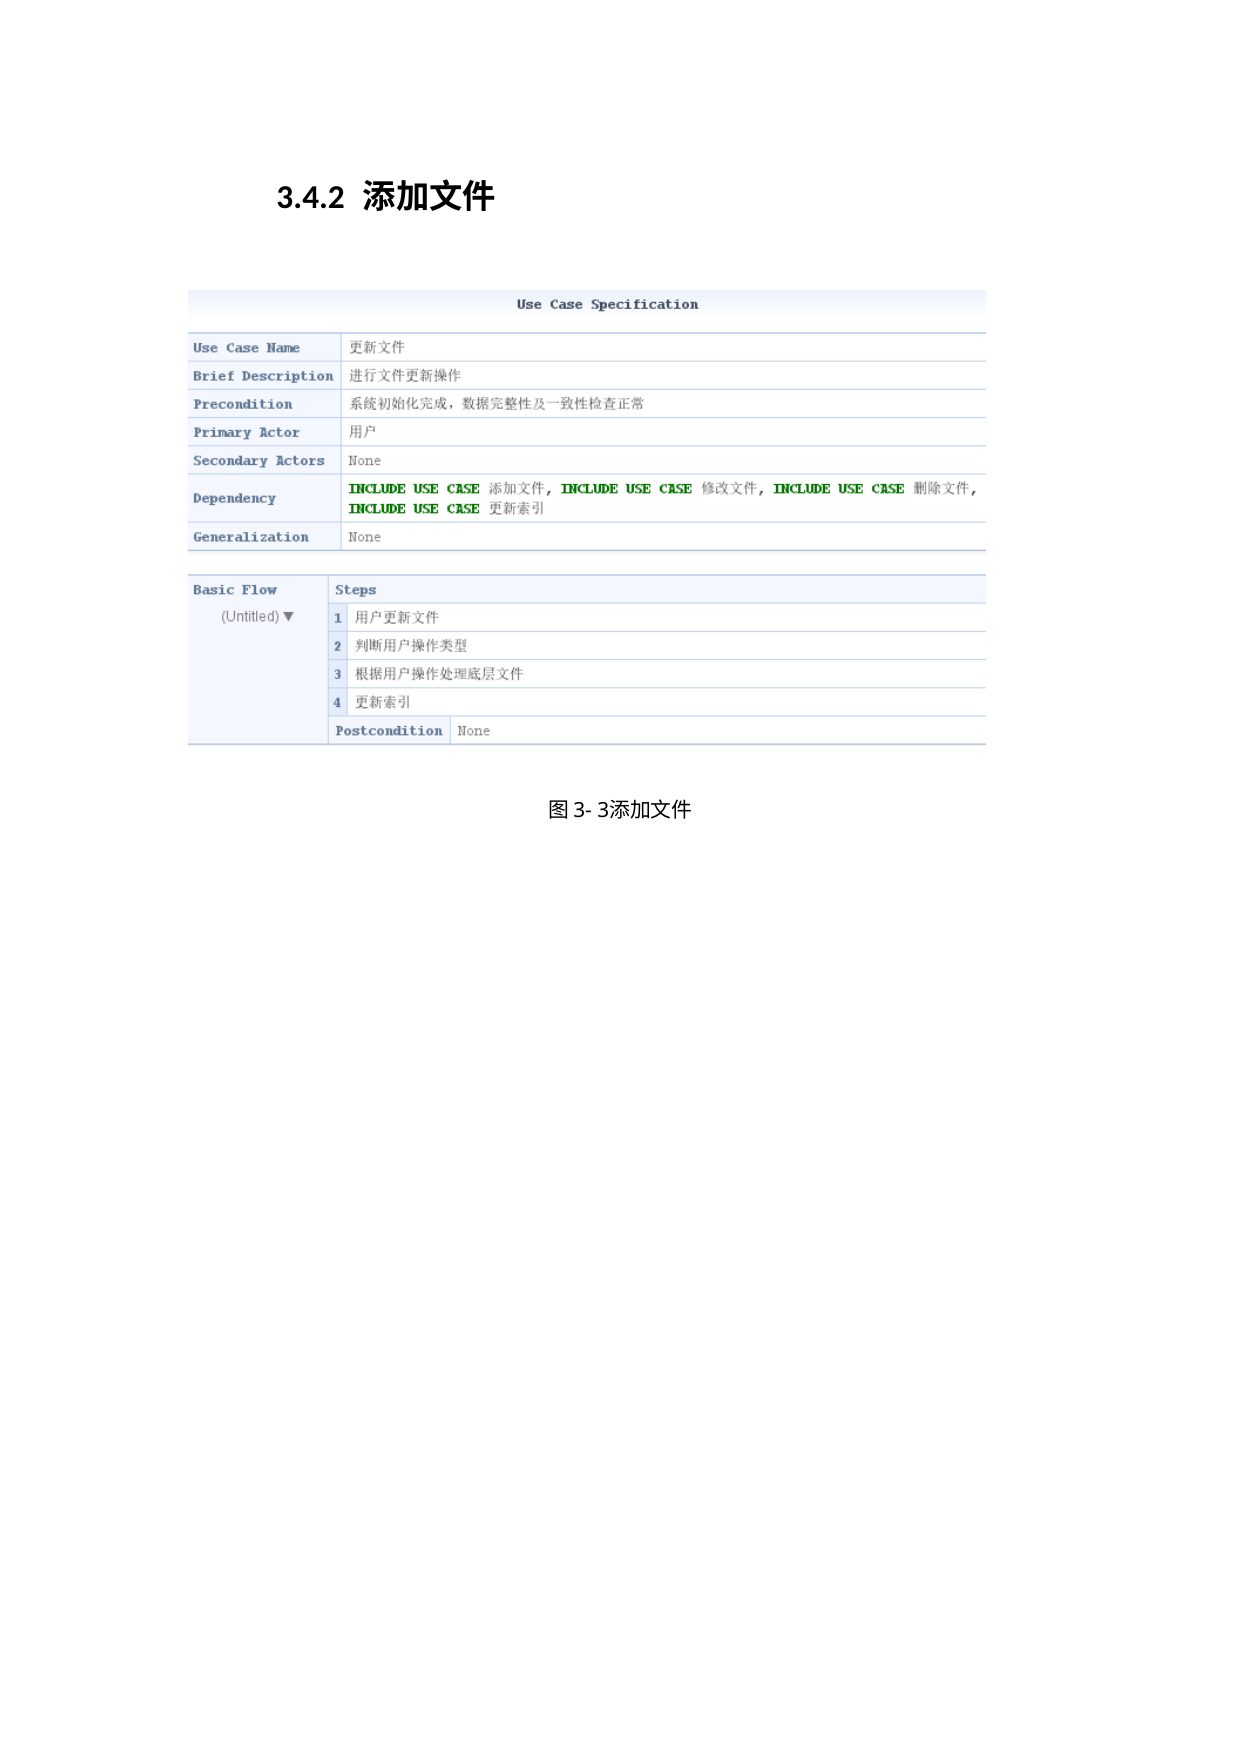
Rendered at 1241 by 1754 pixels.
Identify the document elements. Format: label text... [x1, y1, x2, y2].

text 图3- 3添加文件 [187, 792, 1053, 824]
subtitle 添加文件 [276, 162, 1053, 227]
picture [187, 289, 986, 746]
